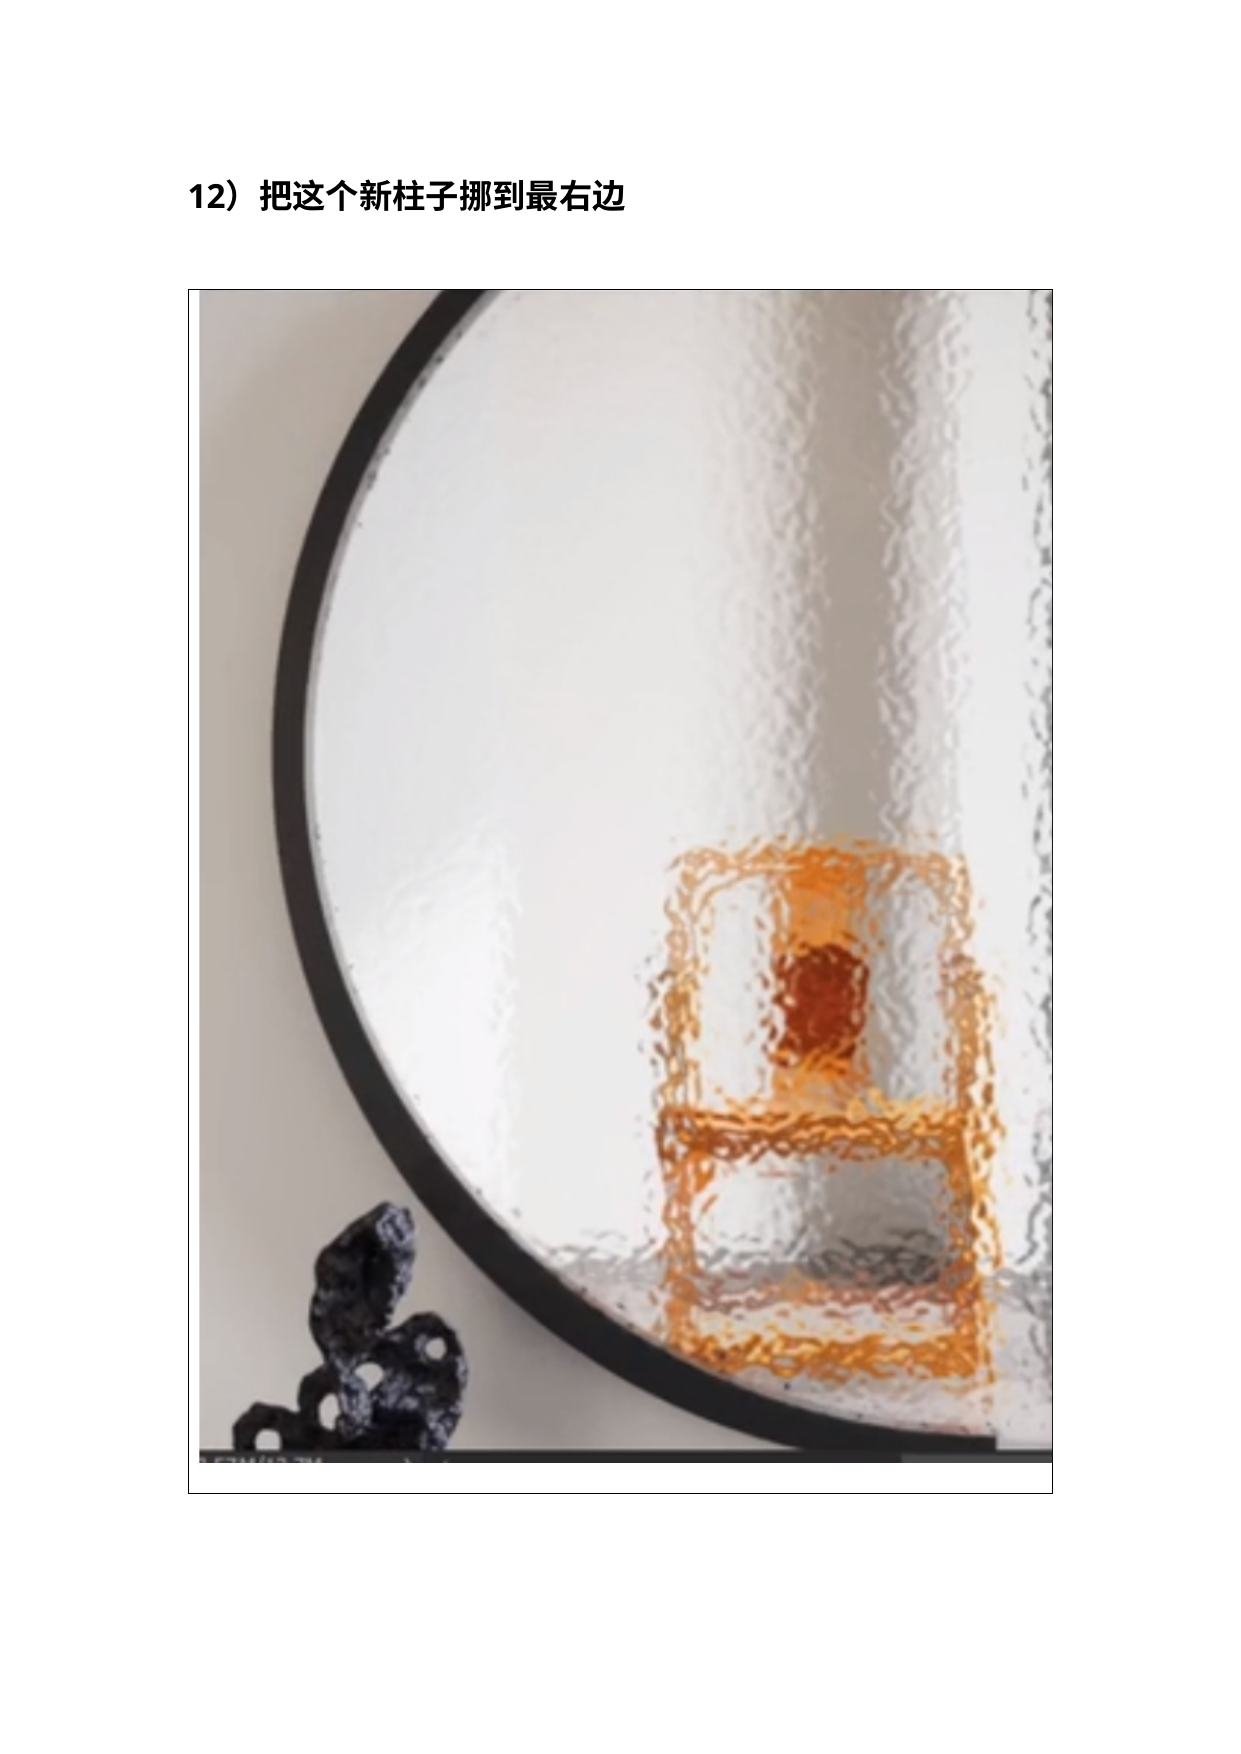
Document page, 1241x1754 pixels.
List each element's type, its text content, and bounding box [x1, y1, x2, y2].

subtitle 12）把这个新柱子挪到最右边 [187, 162, 1053, 227]
picture [199, 290, 1053, 1463]
table_header [189, 290, 1052, 1493]
